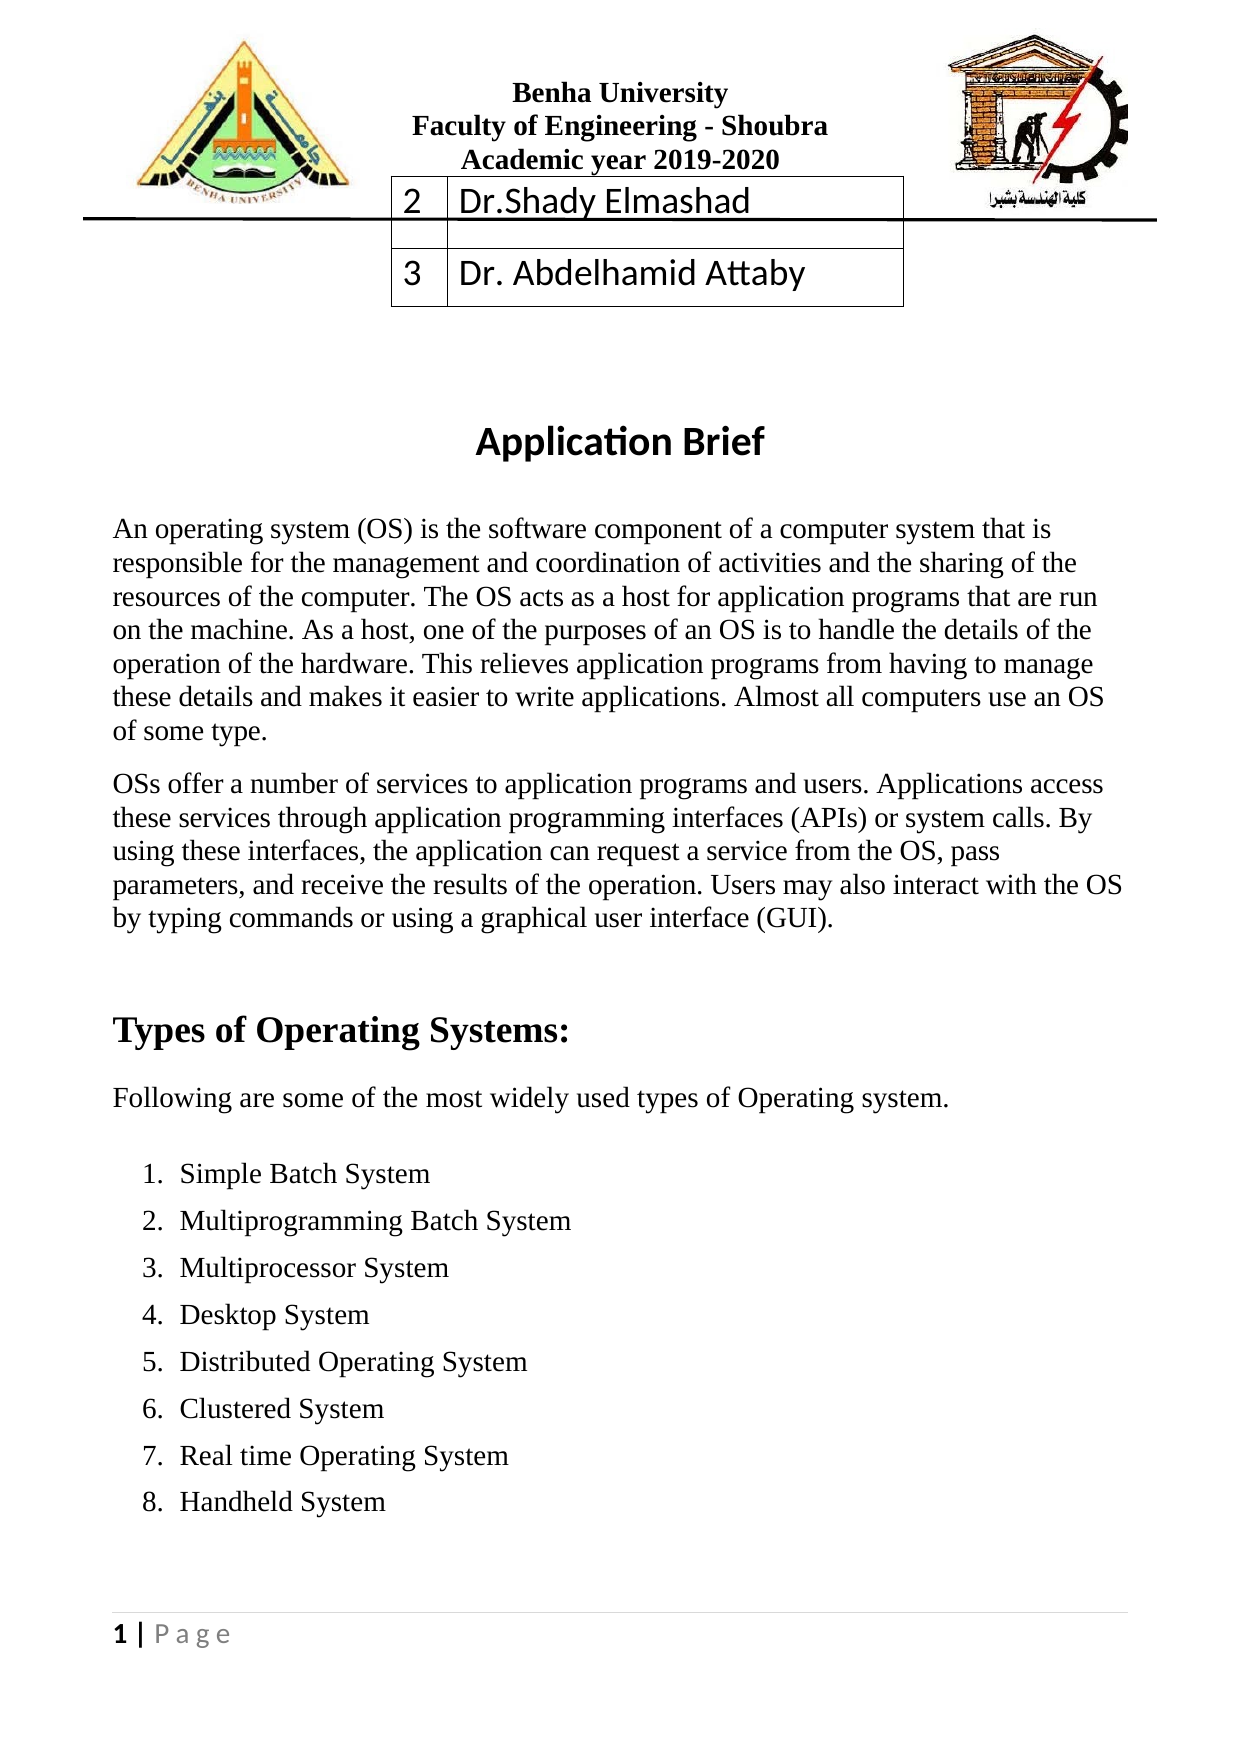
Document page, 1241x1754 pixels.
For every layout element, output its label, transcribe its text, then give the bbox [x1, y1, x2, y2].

list Clustered System [142, 1377, 1128, 1424]
list Desktop System [142, 1284, 1128, 1331]
list Handheld System [142, 1471, 1128, 1518]
text OSs offer a number of services to application programs and users. Applications access these services through application programming interfaces (APIs) or system calls. By using these interfaces, the application can request a service from the OS, pass parameters, and receive the results of the operation. Users may also interact with the OS by typing commands or using a graphical user interface (GUI). [112, 766, 1128, 934]
table_cell 2 [392, 177, 447, 248]
picture [921, 28, 1128, 218]
table_cell 3 [392, 249, 447, 306]
table_cell Dr.Shady Elmashad [448, 177, 903, 248]
list Multiprocessor System [142, 1237, 1128, 1284]
list Simple Batch System [142, 1143, 1128, 1190]
text Types of Operating Systems: [112, 1007, 1128, 1050]
list Multiprogramming Batch System [142, 1190, 1128, 1237]
text Following are some of the most widely used types of Operating system. [112, 1080, 1128, 1114]
text An operating system (OS) is the software component of a computer system that is responsible for the management and coordination of activities and the sharing of the resources of the computer. The OS acts as a host for application programs that are run on the machine. As a host, one of the purposes of an OS is to handle the details of the operation of the hardware. This relieves application programs from having to manage these details and makes it easier to write applications. Almost all computers use an OS of some type. [112, 512, 1128, 746]
text Application Brief [112, 415, 1128, 466]
list Real time Operating System [142, 1424, 1128, 1471]
list Distributed Operating System [142, 1331, 1128, 1377]
picture [112, 10, 373, 204]
table_cell Dr. Abdelhamid Attaby [448, 249, 903, 306]
